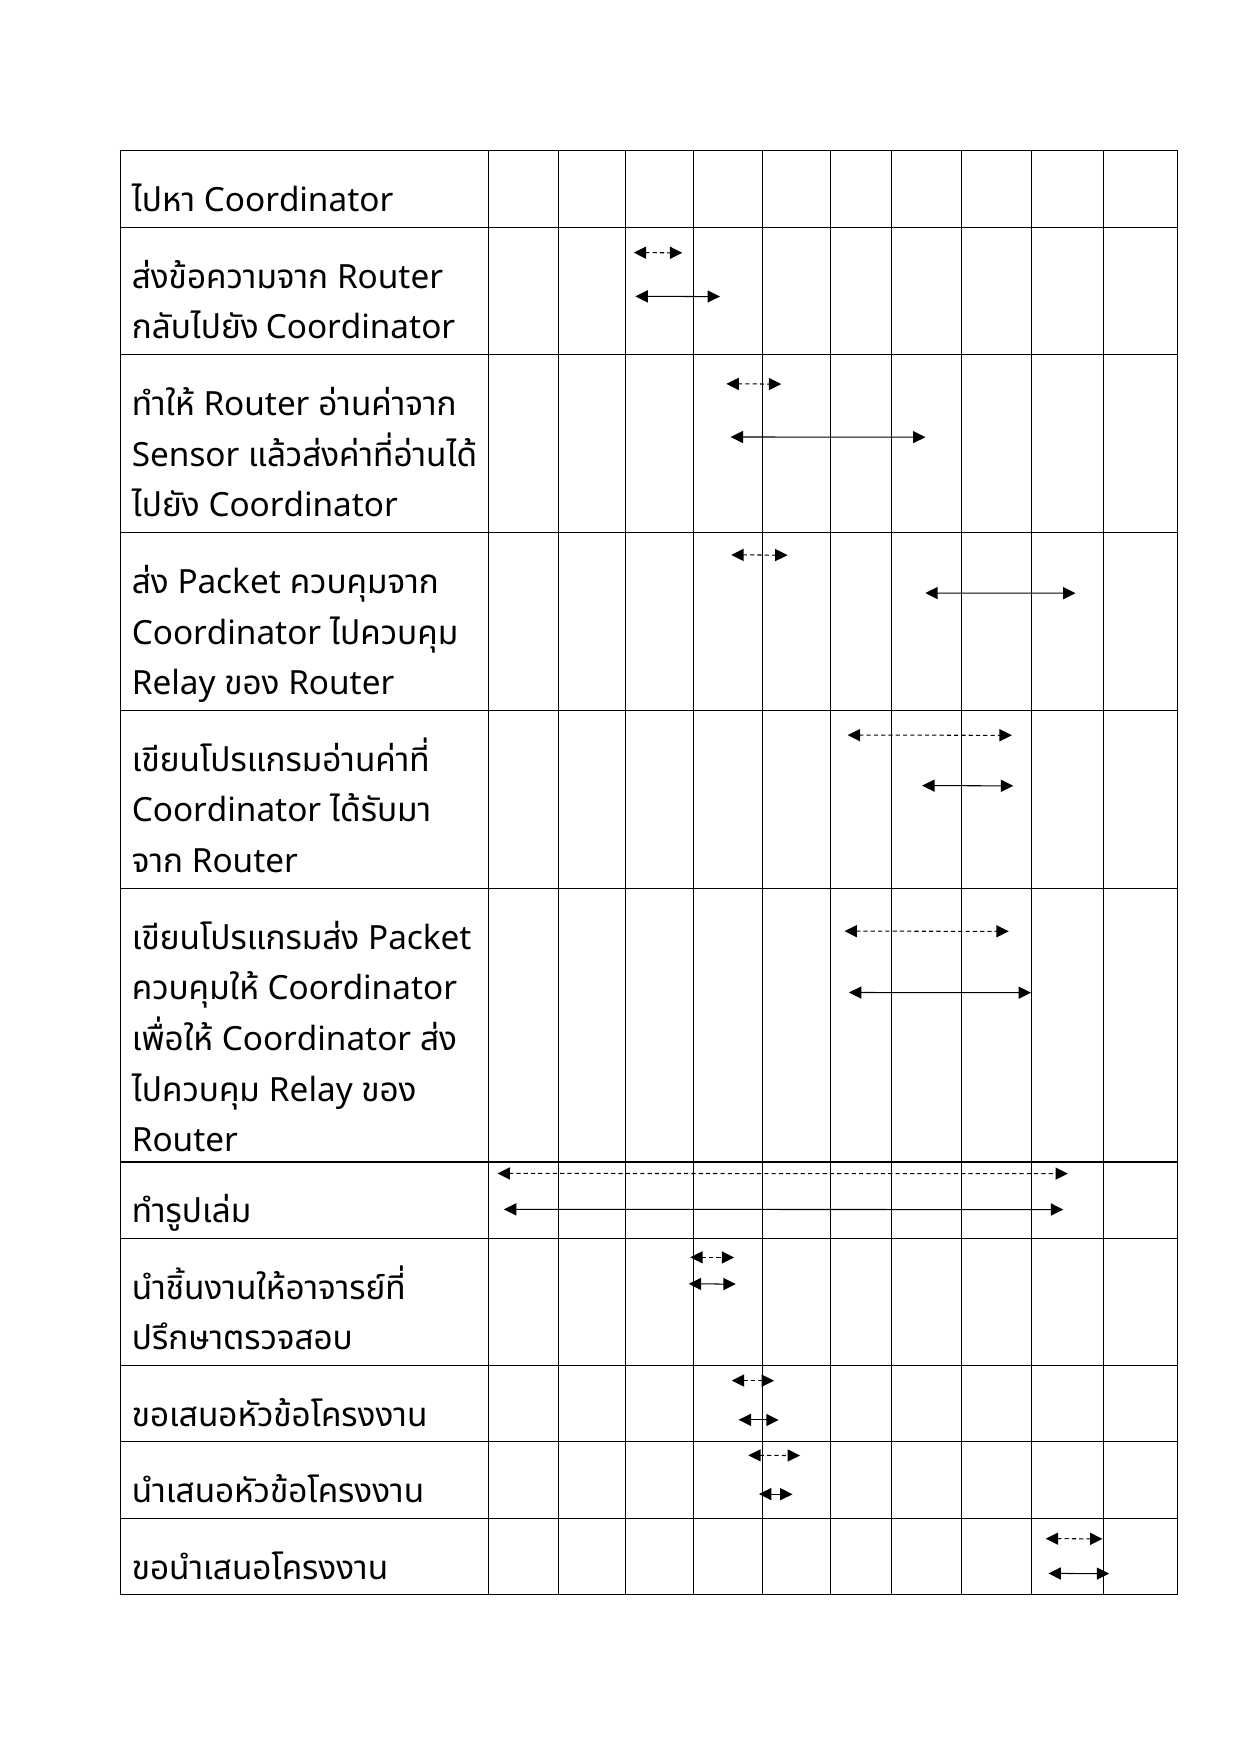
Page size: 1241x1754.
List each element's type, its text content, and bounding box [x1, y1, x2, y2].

table_cell [626, 711, 693, 887]
table_cell นำชิ้นงานให้อาจารย์ที่ปรึกษาตรวจสอบ [121, 1239, 488, 1365]
table_cell [489, 151, 558, 227]
table_cell [892, 1163, 961, 1209]
table_cell [489, 889, 558, 1161]
table_cell [1104, 1442, 1177, 1518]
table_cell [694, 1366, 762, 1441]
table_cell [489, 228, 558, 354]
table_cell [626, 533, 693, 710]
table_cell [489, 1366, 558, 1441]
table_cell [1032, 1442, 1103, 1518]
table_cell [121, 151, 488, 227]
table_cell [1104, 228, 1177, 354]
table_cell [1104, 711, 1177, 887]
table_cell [626, 1163, 693, 1208]
table_cell [892, 1239, 961, 1365]
table_cell [831, 533, 891, 710]
table_cell [694, 1210, 762, 1238]
table_cell [626, 1239, 693, 1365]
table_cell [763, 1519, 830, 1594]
table_cell [892, 1442, 961, 1518]
table_cell [626, 228, 693, 354]
table_cell [694, 1163, 762, 1208]
table_cell ทำรูปเล่ม [121, 1163, 488, 1238]
table_cell [1032, 1163, 1103, 1238]
table_cell [694, 151, 762, 227]
table_cell [1104, 1519, 1177, 1594]
table_cell [694, 228, 762, 354]
table_cell [559, 228, 625, 354]
table_cell [962, 889, 1031, 992]
table_cell [763, 711, 830, 887]
table_cell [892, 711, 961, 887]
table_cell [626, 355, 693, 532]
table_cell [763, 1210, 830, 1238]
table_cell [892, 1366, 961, 1441]
table_cell [626, 1442, 693, 1518]
table_cell [489, 355, 558, 532]
table_cell [559, 711, 625, 887]
table_cell [831, 438, 891, 532]
table_cell [763, 1442, 830, 1518]
table_cell [962, 1519, 1031, 1594]
table_cell นำเสนอหัวข้อโครงงาน [121, 1442, 488, 1518]
table_cell [1032, 228, 1103, 354]
table_cell [831, 1239, 891, 1365]
table_cell [1104, 1366, 1177, 1441]
table_cell [892, 151, 961, 227]
table_cell [831, 1366, 891, 1441]
table_cell [694, 1442, 762, 1518]
table_cell [892, 1519, 961, 1594]
table_cell [559, 355, 625, 532]
table_cell [489, 1442, 558, 1518]
table_cell [962, 1239, 1031, 1365]
table_cell [892, 533, 961, 710]
table_cell [763, 1366, 830, 1441]
table_cell [763, 228, 830, 354]
table_cell [892, 355, 961, 532]
table_cell [694, 533, 762, 710]
table_cell [489, 1519, 558, 1594]
table_cell [831, 151, 891, 227]
table_cell [1032, 711, 1103, 887]
table_cell [962, 355, 1031, 532]
table_cell [559, 1163, 625, 1208]
table_cell [962, 228, 1031, 354]
table_cell [962, 1442, 1031, 1518]
table_cell [1104, 889, 1177, 1161]
table_cell [962, 1366, 1031, 1441]
table_cell [489, 711, 558, 887]
table_cell [763, 889, 830, 1161]
table_cell [763, 151, 830, 227]
table_cell [1032, 889, 1103, 1161]
table_cell [962, 594, 1031, 710]
table_cell [831, 1163, 891, 1209]
table_cell [763, 355, 830, 436]
table_cell [1104, 355, 1177, 532]
table_cell [489, 1239, 558, 1365]
table_cell [831, 228, 891, 354]
table_cell [489, 533, 558, 710]
table_cell [1032, 533, 1103, 710]
table_cell [694, 1519, 762, 1594]
table_cell [831, 355, 891, 436]
table_cell [962, 1163, 1031, 1209]
table_cell [763, 1239, 830, 1365]
table_cell [1104, 151, 1177, 227]
table_cell เขียนโปรแกรมอ่านค่าที่ Coordinator ได้รับมาจาก Router [121, 711, 488, 887]
table_cell ขอนำเสนอโครงงาน [121, 1519, 488, 1594]
table_cell [962, 533, 1031, 592]
table_cell [1032, 1239, 1103, 1365]
table_cell [559, 1366, 625, 1441]
table_cell [831, 1519, 891, 1594]
table_cell [694, 889, 762, 1161]
table_cell ส่งข้อความจาก Router กลับไปยังCoordinator [121, 228, 488, 354]
table_cell [626, 1366, 693, 1441]
table_cell [763, 438, 830, 532]
table_cell เขียนโปรแกรมส่ง Packet ควบคุมให้ Coordinator เพื่อให้ Coordinator ส่งไปควบคุม Relay ของ Router [121, 889, 488, 1161]
table_cell [559, 1239, 625, 1365]
table_cell ทำให้ Router อ่านค่าจาก Sensor แล้วส่งค่าที่อ่านได้ไปยัง Coordinator [121, 355, 488, 532]
table_cell [694, 711, 762, 887]
table_cell [1104, 1239, 1177, 1365]
table_cell [763, 1163, 830, 1208]
table_cell [962, 1211, 1031, 1238]
table_cell [962, 994, 1031, 1161]
table_cell [1032, 151, 1103, 227]
table_cell [1032, 1519, 1103, 1594]
table_cell [559, 1210, 625, 1238]
table_cell [1032, 1366, 1103, 1441]
table_cell [892, 228, 961, 354]
table_cell [626, 1519, 693, 1594]
table_cell [892, 1211, 961, 1238]
table_cell [559, 151, 625, 227]
table_cell ส่ง Packet ควบคุมจาก Coordinator ไปควบคุม Relay ของ Router [121, 533, 488, 710]
table_cell [962, 151, 1031, 227]
table_cell [763, 533, 830, 710]
table_cell [892, 994, 961, 1161]
table_cell [1032, 355, 1103, 532]
table_cell [831, 1211, 891, 1238]
table_cell [559, 889, 625, 1161]
table_cell [489, 1163, 558, 1238]
table_cell [694, 1239, 762, 1365]
table_cell [892, 889, 961, 992]
table_cell [831, 711, 891, 887]
table_cell [1104, 533, 1177, 710]
table_cell [626, 1210, 693, 1238]
table_cell [559, 1519, 625, 1594]
table_cell [1104, 1163, 1177, 1238]
table_cell [831, 889, 891, 1161]
table_cell [626, 151, 693, 227]
table_cell ขอเสนอหัวข้อโครงงาน [121, 1366, 488, 1441]
table_cell [962, 711, 1031, 887]
table_cell [831, 1442, 891, 1518]
table_cell [694, 355, 762, 532]
table_cell [559, 533, 625, 710]
table_cell [626, 889, 693, 1161]
table_cell [559, 1442, 625, 1518]
